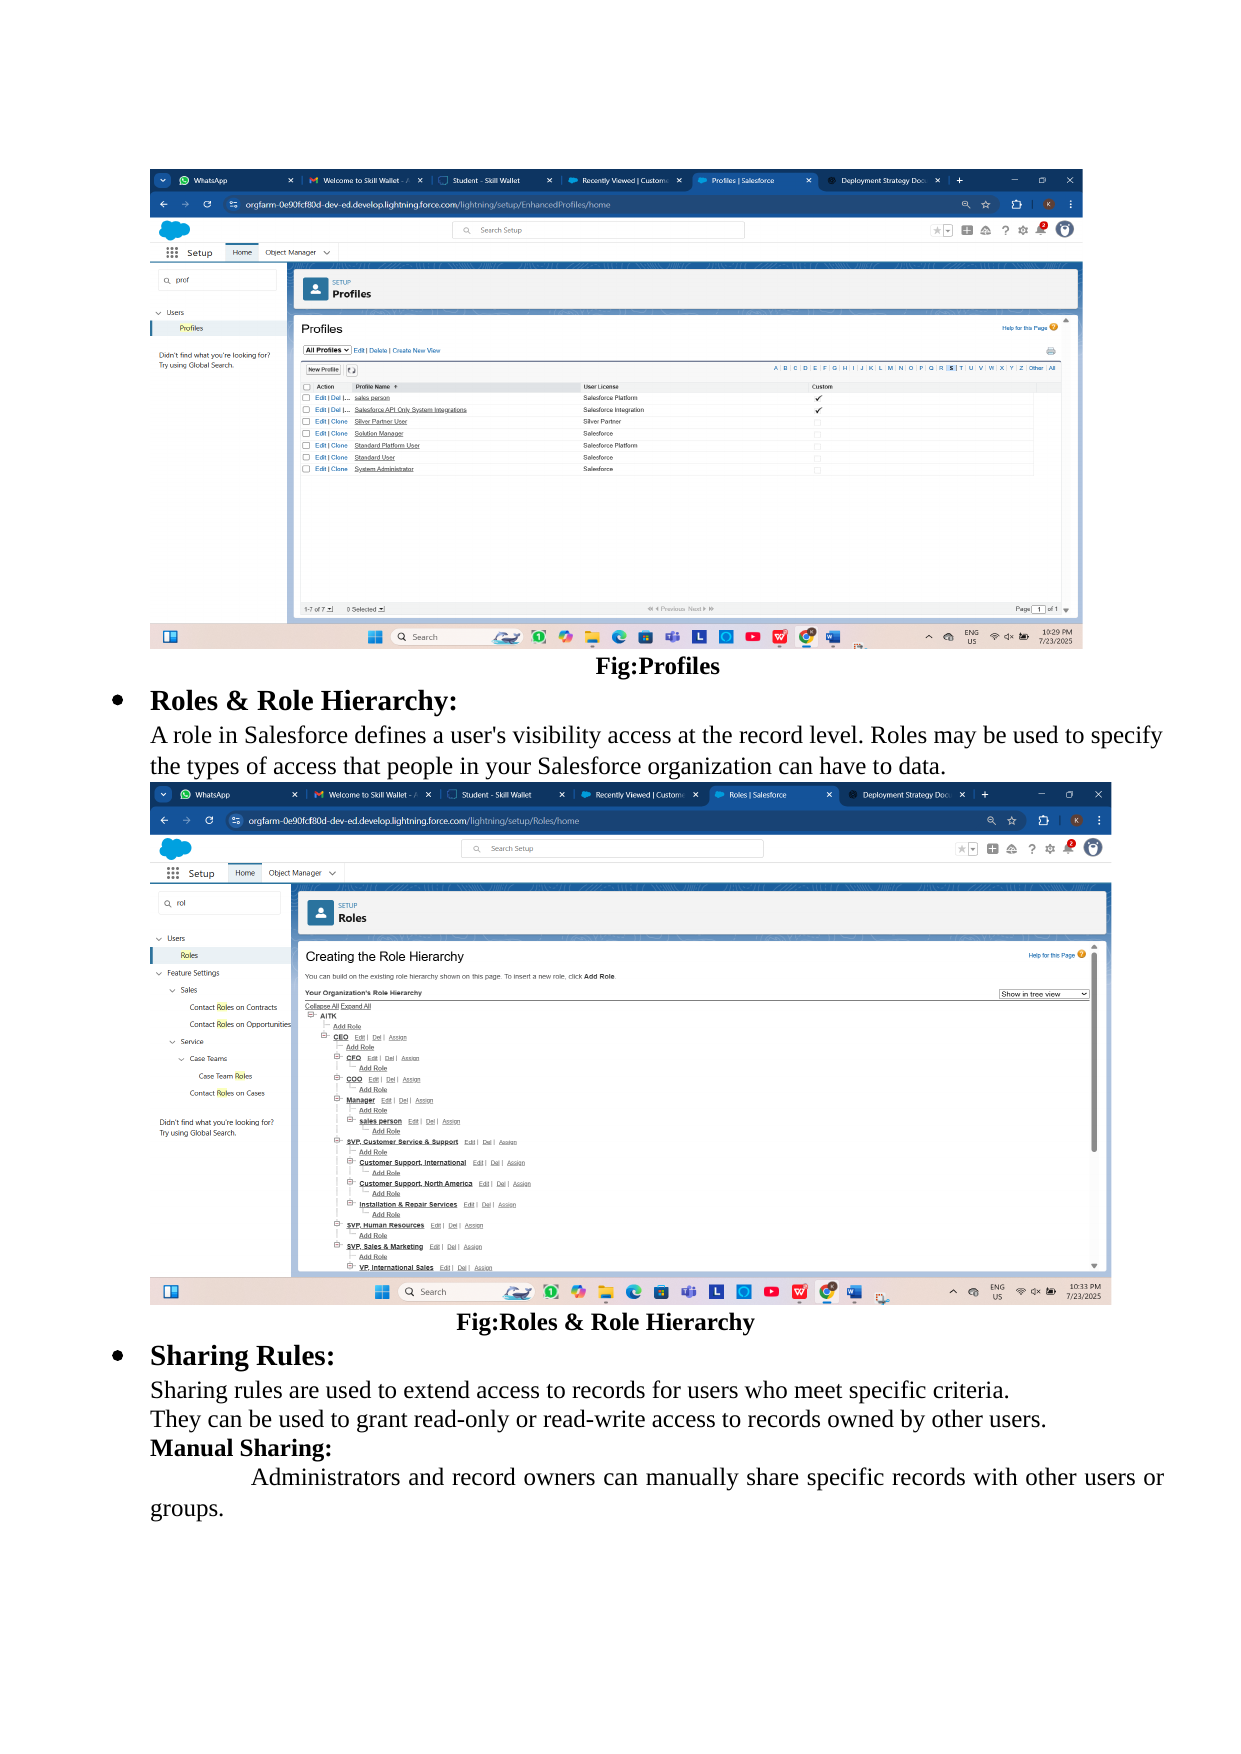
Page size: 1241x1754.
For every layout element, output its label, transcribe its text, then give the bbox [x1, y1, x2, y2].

list Manual Sharing: [150, 1433, 1165, 1462]
list Administrators and record owners can manually share specific records with other users or groups. [150, 1462, 1165, 1522]
list They can be used to grant read-only or read-write access to records owned by other users. [150, 1404, 1165, 1433]
list Fig:Profiles [150, 651, 1165, 680]
list Roles & Role Hierarchy: [112, 683, 1165, 716]
picture [150, 169, 1083, 649]
list Fig:Roles & Role Hierarchy [150, 1307, 1165, 1336]
list Sharing Rules: [112, 1338, 1165, 1372]
picture [150, 782, 1112, 1305]
list A role in Salesforce defines a user's visibility access at the record level. Roles may be used to specify the types of access that people in your Salesforce organization can have to data. [150, 720, 1165, 780]
list Sharing rules are used to extend access to records for users who meet specific criteria. [150, 1376, 1165, 1404]
